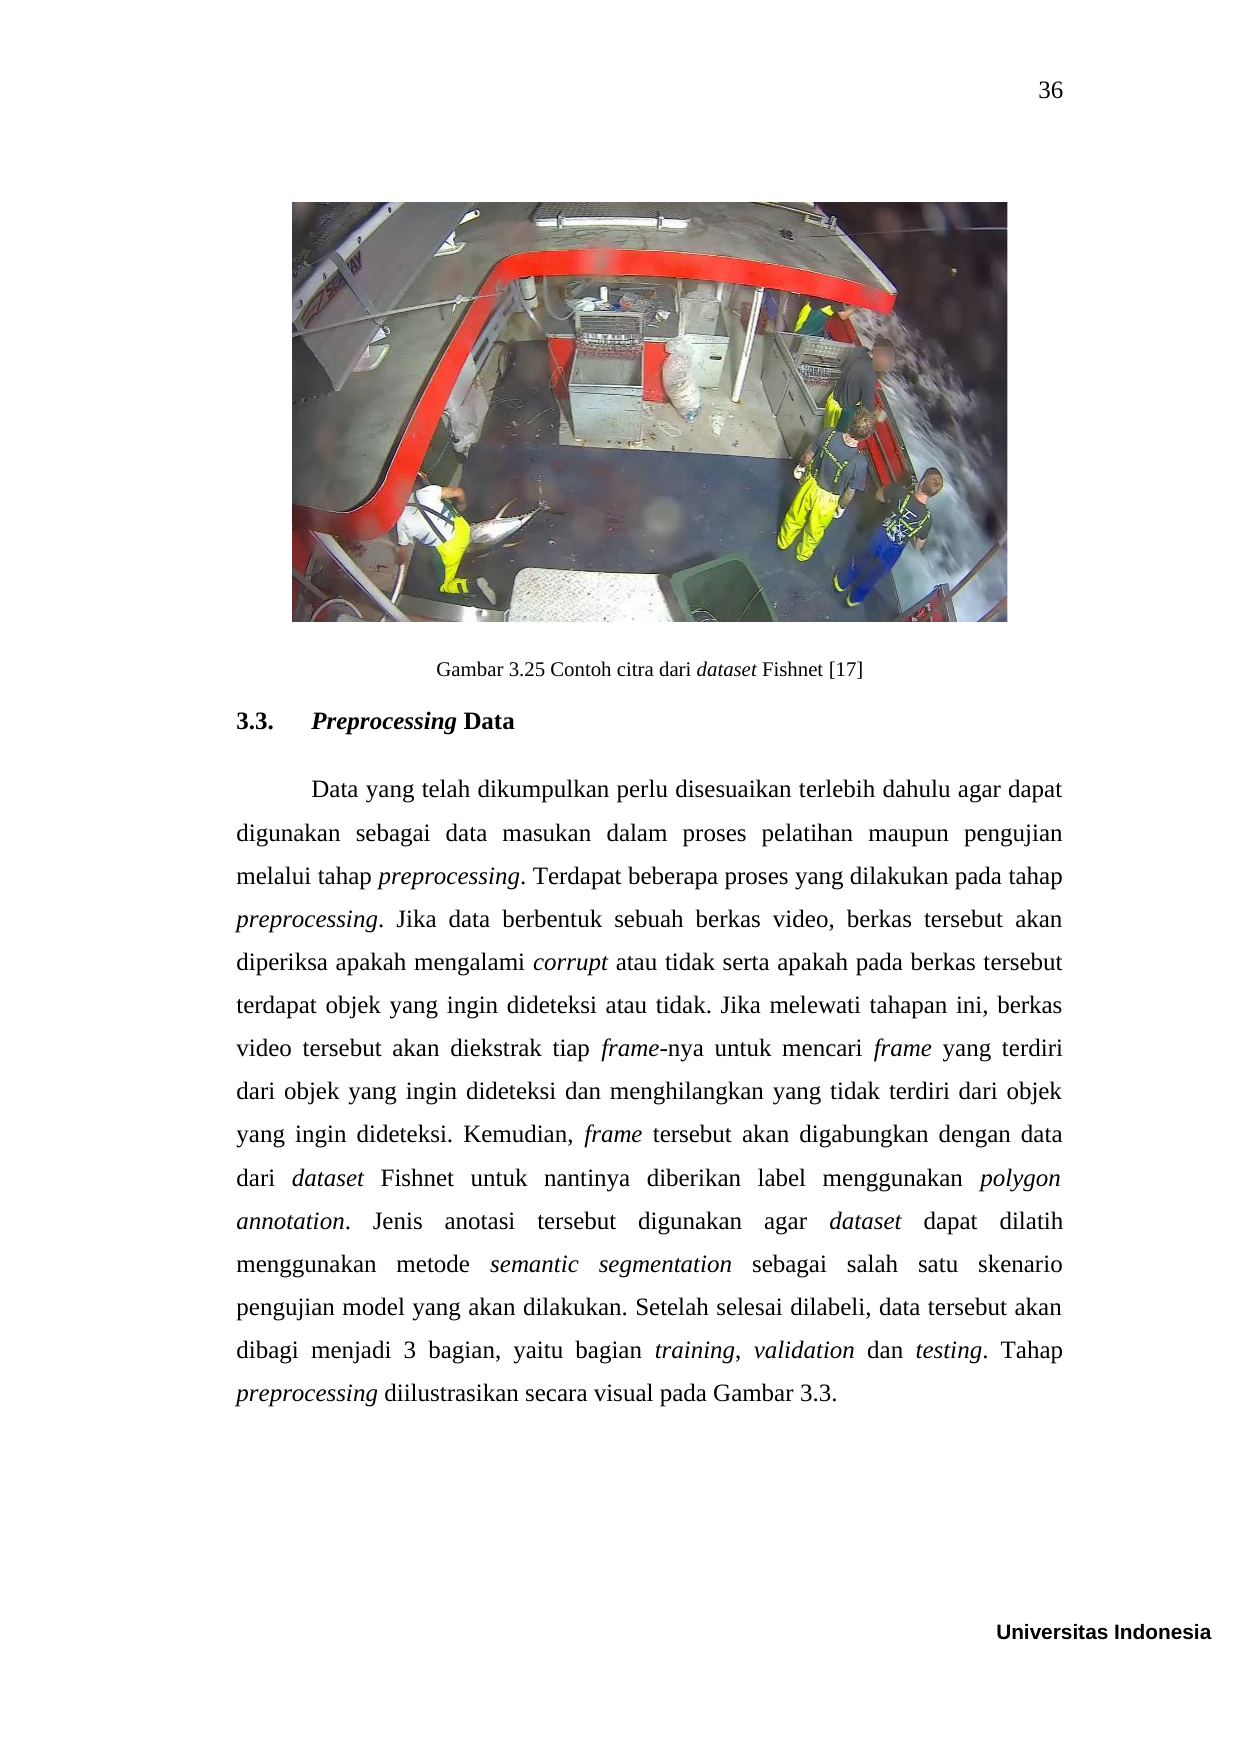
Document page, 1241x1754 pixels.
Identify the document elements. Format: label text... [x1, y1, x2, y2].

text Gambar 3.2 Contoh citra dari dataset Fishnet [236, 657, 1063, 681]
text Data yang telah dikumpulkan perlu disesuaikan terlebih dahulu agar dapat digunakan sebagai data masukan dalam proses pelatihan maupun pengujian melalui tahap preprocessing. Terdapat beberapa proses yang dilakukan pada tahap preprocessing. Jika data berbentuk sebuah berkas video, berkas tersebut akan diperiksa apakah mengalami corrupt atau tidak serta apakah pada berkas tersebut terdapat objek yang ingin dideteksi atau tidak. Jika melewati tahapan ini, berkas video tersebut akan diekstrak tiap frame-nya untuk mencari frame yang terdiri dari objek yang ingin dideteksi dan menghilangkan yang tidak terdiri dari objek yang ingin dideteksi. Kemudian, frame tersebut akan digabungkan dengan data dari dataset Fishnet untuk nantinya diberikan label menggunakan polygon annotation. Jenis anotasi tersebut digunakan agar dataset dapat dilatih menggunakan metode semantic segmentation sebagai salah satu skenario pengujian model yang akan dilakukan. Setelah selesai dilabeli, data tersebut akan dibagi menjadi 3 bagian, yaitu bagian training, validation dan testing. Tahap preprocessing diilustrasikan secara visual pada Gambar 3.3. [236, 774, 1063, 1407]
picture [292, 202, 1008, 622]
subtitle Preprocessing Data [236, 706, 1063, 735]
